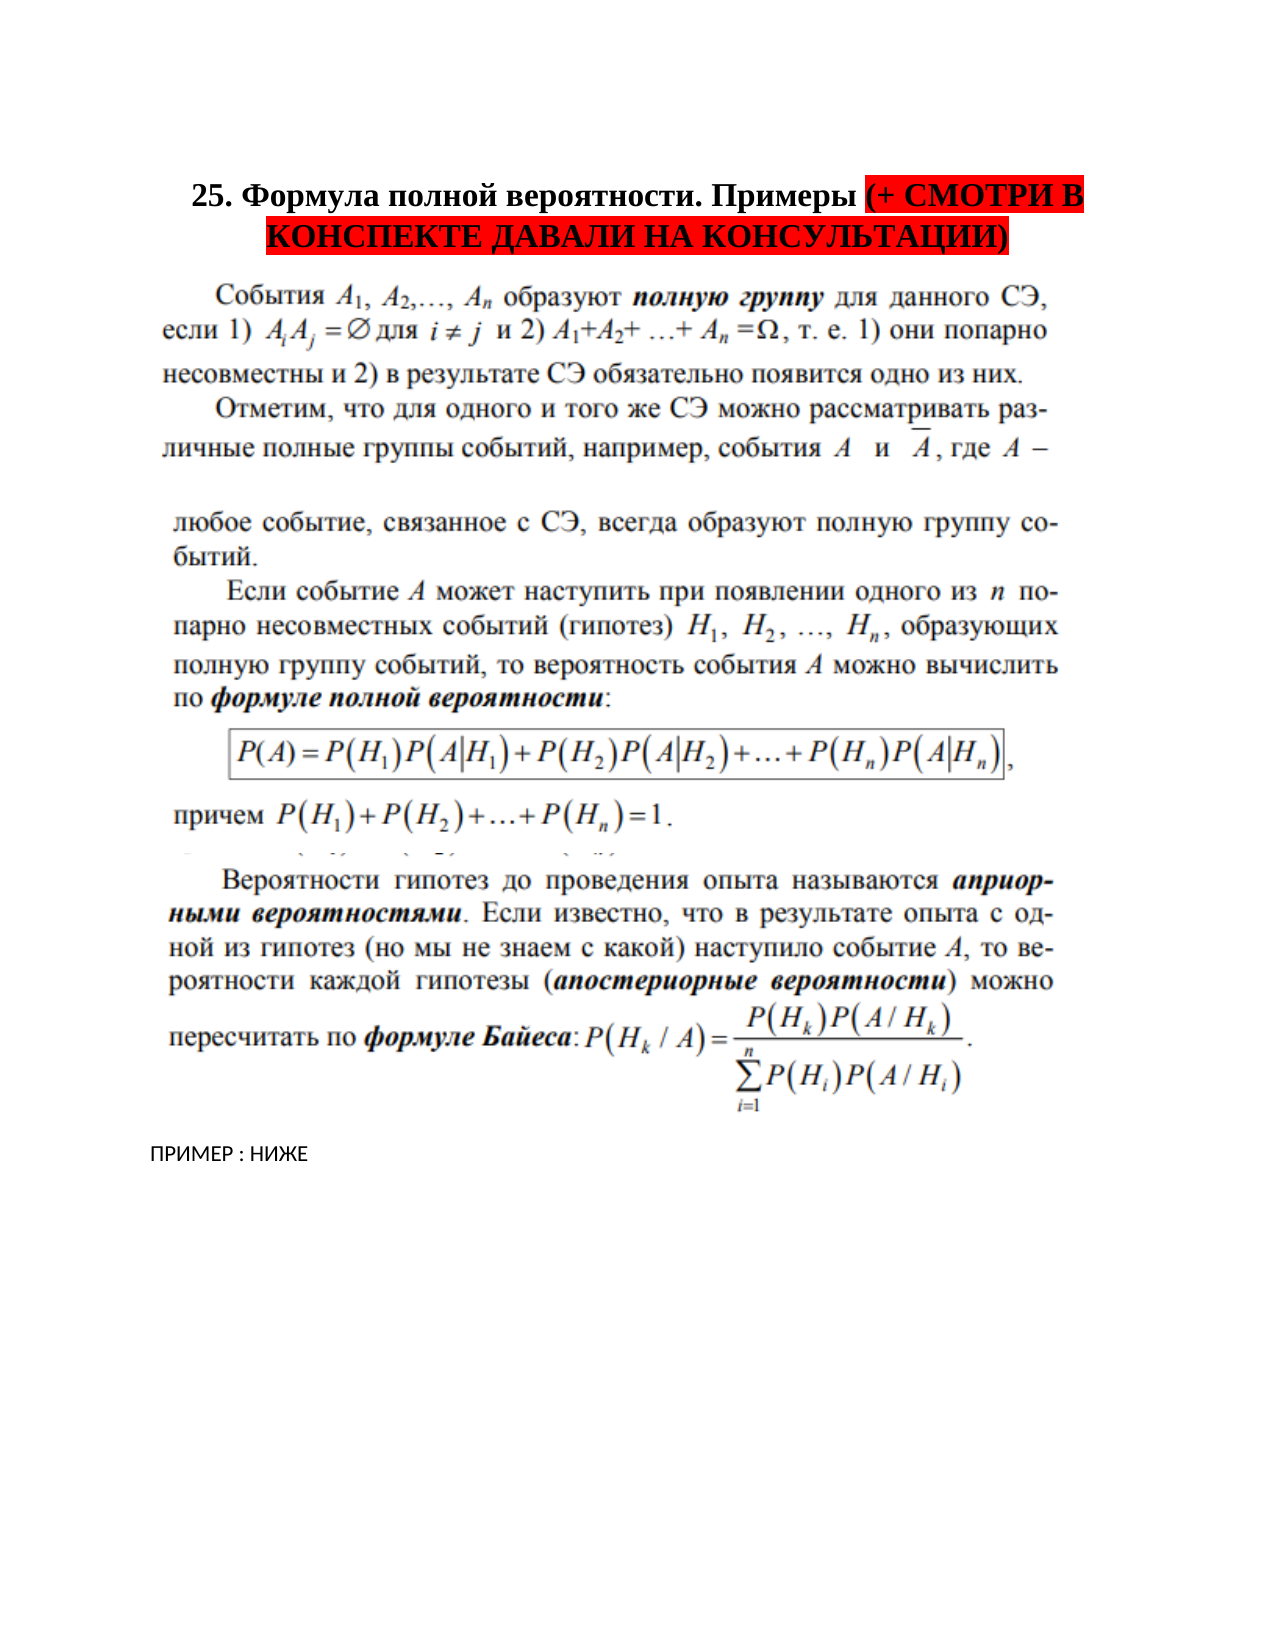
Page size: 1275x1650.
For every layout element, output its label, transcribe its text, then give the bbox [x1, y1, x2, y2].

picture [150, 257, 1069, 474]
picture [150, 853, 1069, 1121]
text ПРИМЕР : НИЖЕ [150, 1139, 1125, 1167]
subtitle 25. Формула полной вероятности. Примеры (+ СМОТРИ В КОНСПЕКТЕ ДАВАЛИ НА КОНСУЛЬТАЦИИ) [150, 175, 1125, 255]
picture [150, 492, 1083, 835]
